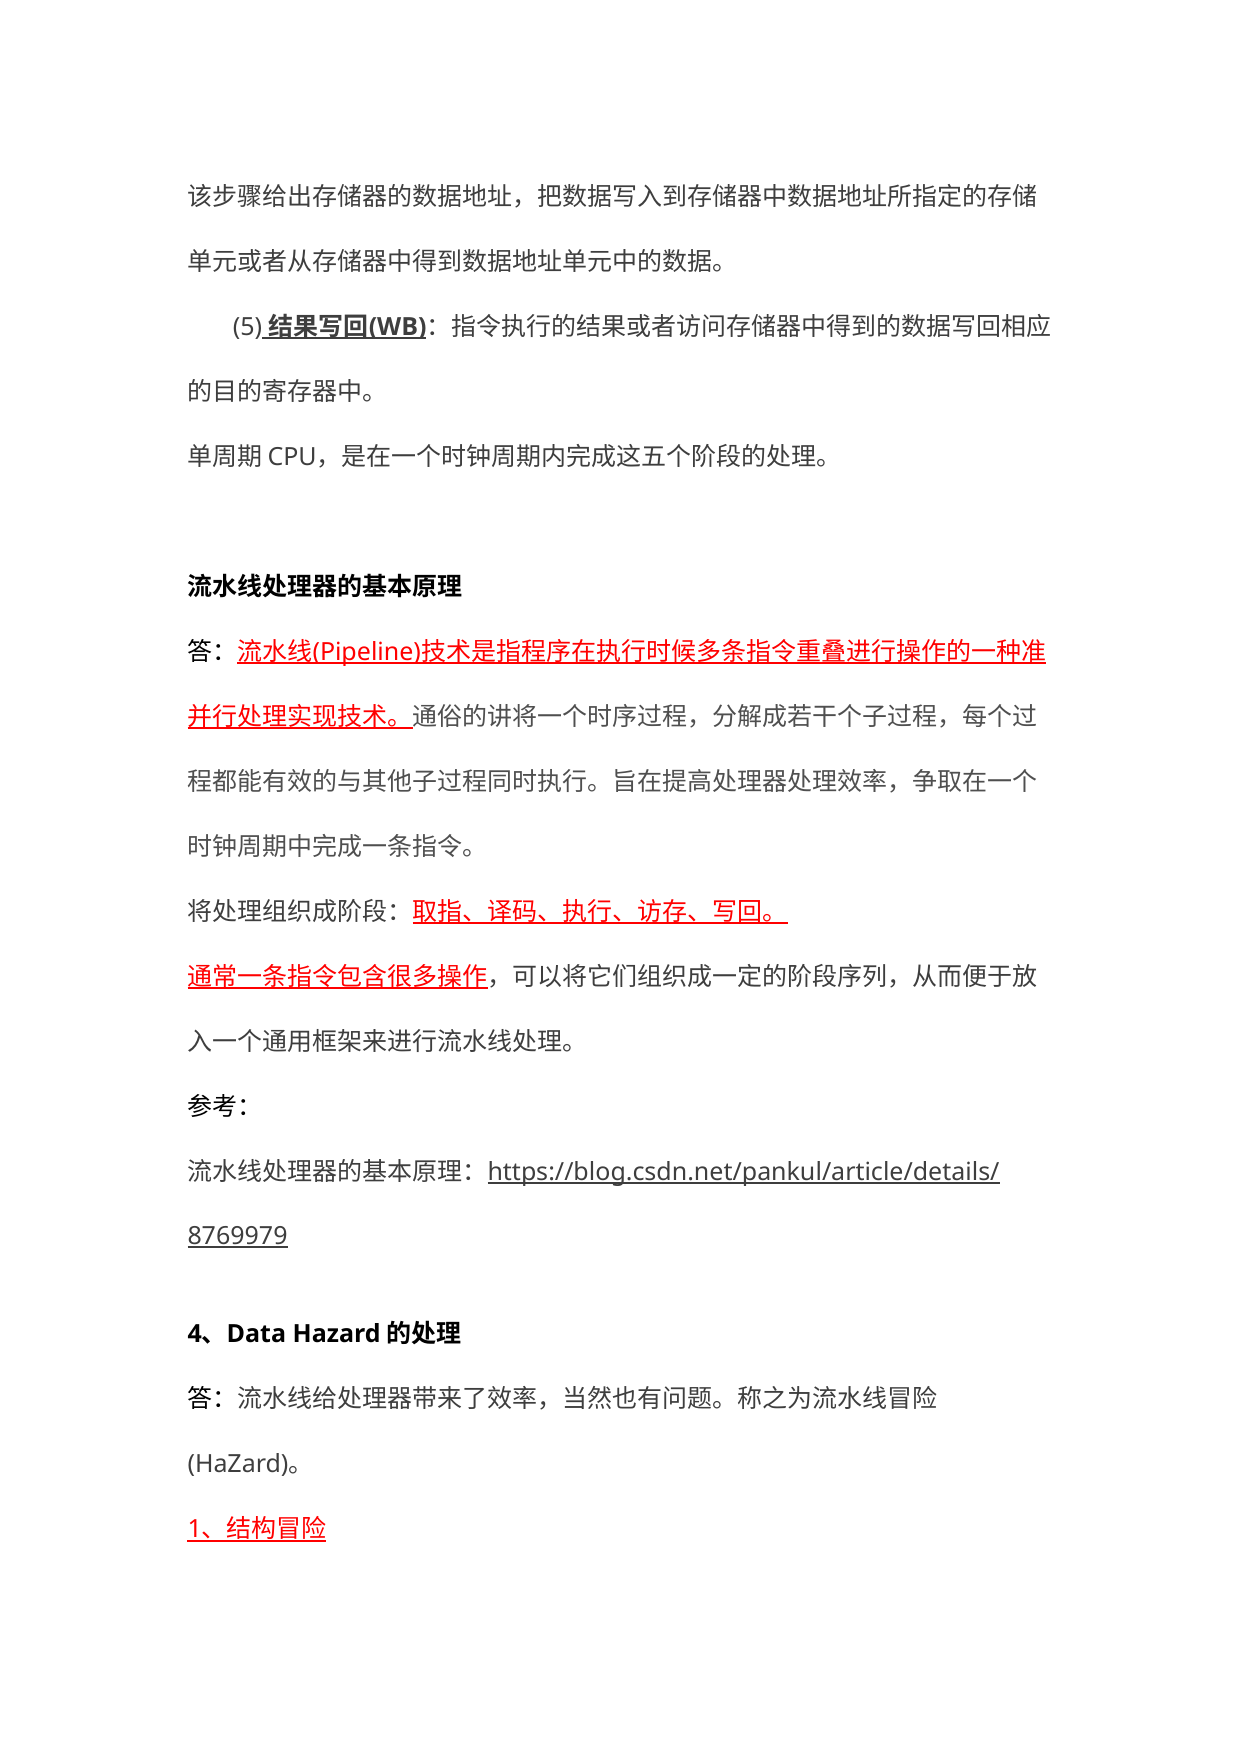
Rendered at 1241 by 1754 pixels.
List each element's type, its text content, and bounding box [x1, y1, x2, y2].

text 答：流水线给处理器带来了效率，当然也有问题。称之为流水线冒险(HaZard)。 [187, 1364, 1053, 1494]
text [187, 162, 1053, 292]
text 4、Data Hazard的处理 [187, 1299, 1053, 1364]
text 单周期CPU，是在一个时钟周期内完成这五个阶段的处理。 [187, 422, 1053, 487]
text 流水线处理器的基本原理：https://blog.csdn.net/pankul/article/details/8769979 [187, 1137, 1053, 1267]
text 将处理组织成阶段：取指、译码、执行、访存、写回。 [187, 877, 1053, 942]
text 通常一条指令包含很多操作，可以将它们组织成一定的阶段序列，从而便于放入一个通用框架来进行流水线处理。 [187, 942, 1053, 1072]
text (5) 结果写回(WB)：指令执行的结果或者访问存储器中得到的数据写回相应的目的寄存器中。 [187, 292, 1053, 422]
text 答：流水线(Pipeline)技术是指程序在执行时候多条指令重叠进行操作的一种准并行处理实现技术。通俗的讲将一个时序过程，分解成若干个子过程，每个过程都能有效的与其他子过程同时执行。旨在提高处理器处理效率，争取在一个时钟周期中完成一条指令。 [187, 617, 1053, 877]
text 1、结构冒险 [187, 1494, 1053, 1559]
text 参考： [187, 1072, 1053, 1137]
